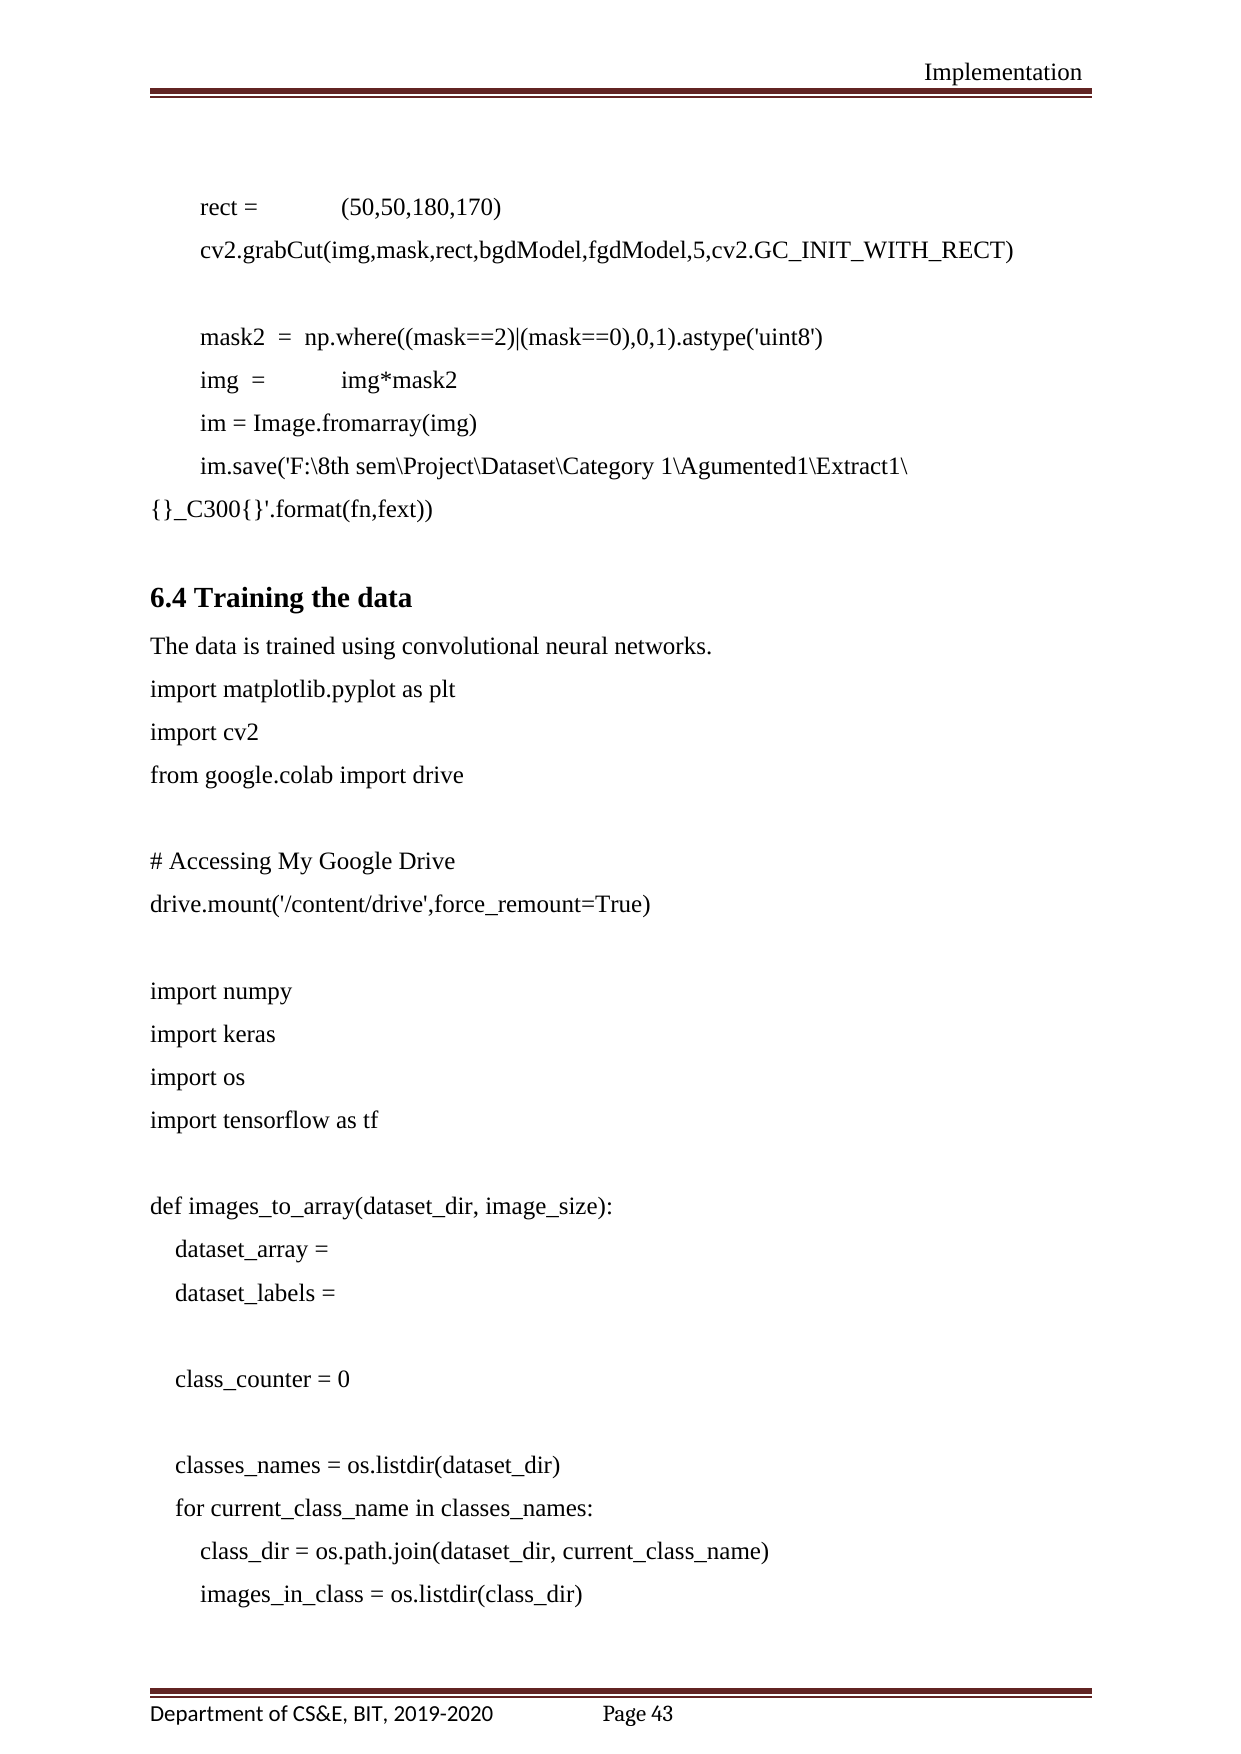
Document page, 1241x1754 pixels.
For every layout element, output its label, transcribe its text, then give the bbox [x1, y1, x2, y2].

text class_dir = os.path.join(dataset_dir, current_class_name) [150, 1536, 1092, 1565]
text from google.colab import drive [150, 760, 1092, 789]
text import matplotlib.pyplot as plt [150, 674, 1092, 703]
text # Accessing My Google Drive [150, 846, 1092, 875]
text import os [150, 1062, 1092, 1091]
text The data is trained using convolutional neural networks. [150, 631, 1092, 659]
text 6.4 Training the data [150, 581, 1092, 614]
text dataset_array = [150, 1234, 1092, 1263]
text rect = (50,50,180,170) [150, 192, 1092, 221]
text for current_class_name in classes_names: [150, 1493, 1092, 1522]
text import tensorflow as tf [150, 1105, 1092, 1134]
text im = Image.fromarray(img) [150, 408, 1092, 437]
text img = img*mask2 [150, 365, 1092, 394]
text images_in_class = os.listdir(class_dir) [150, 1579, 1092, 1608]
text classes_names = os.listdir(dataset_dir) [150, 1450, 1092, 1479]
text import numpy [150, 976, 1092, 1004]
text drive.mount('/content/drive',force_remount=True) [150, 889, 1092, 918]
text cv2.grabCut(img,mask,rect,bgdModel,fgdModel,5,cv2.GC_INIT_WITH_RECT) [150, 236, 1092, 264]
text def images_to_array(dataset_dir, image_size): [150, 1191, 1092, 1220]
text dataset_labels = [150, 1278, 1092, 1306]
text class_counter = 0 [150, 1364, 1092, 1393]
text im.save('F:\8th sem\Project\Dataset\Category 1\Agumented1\Extract1\{}_C300{}'.format(fn,fext)) [150, 451, 1092, 523]
text import cv2 [150, 717, 1092, 746]
text mask2 = np.where((mask==2)|(mask==0),0,1).astype('uint8') [150, 322, 1092, 351]
text import keras [150, 1019, 1092, 1048]
